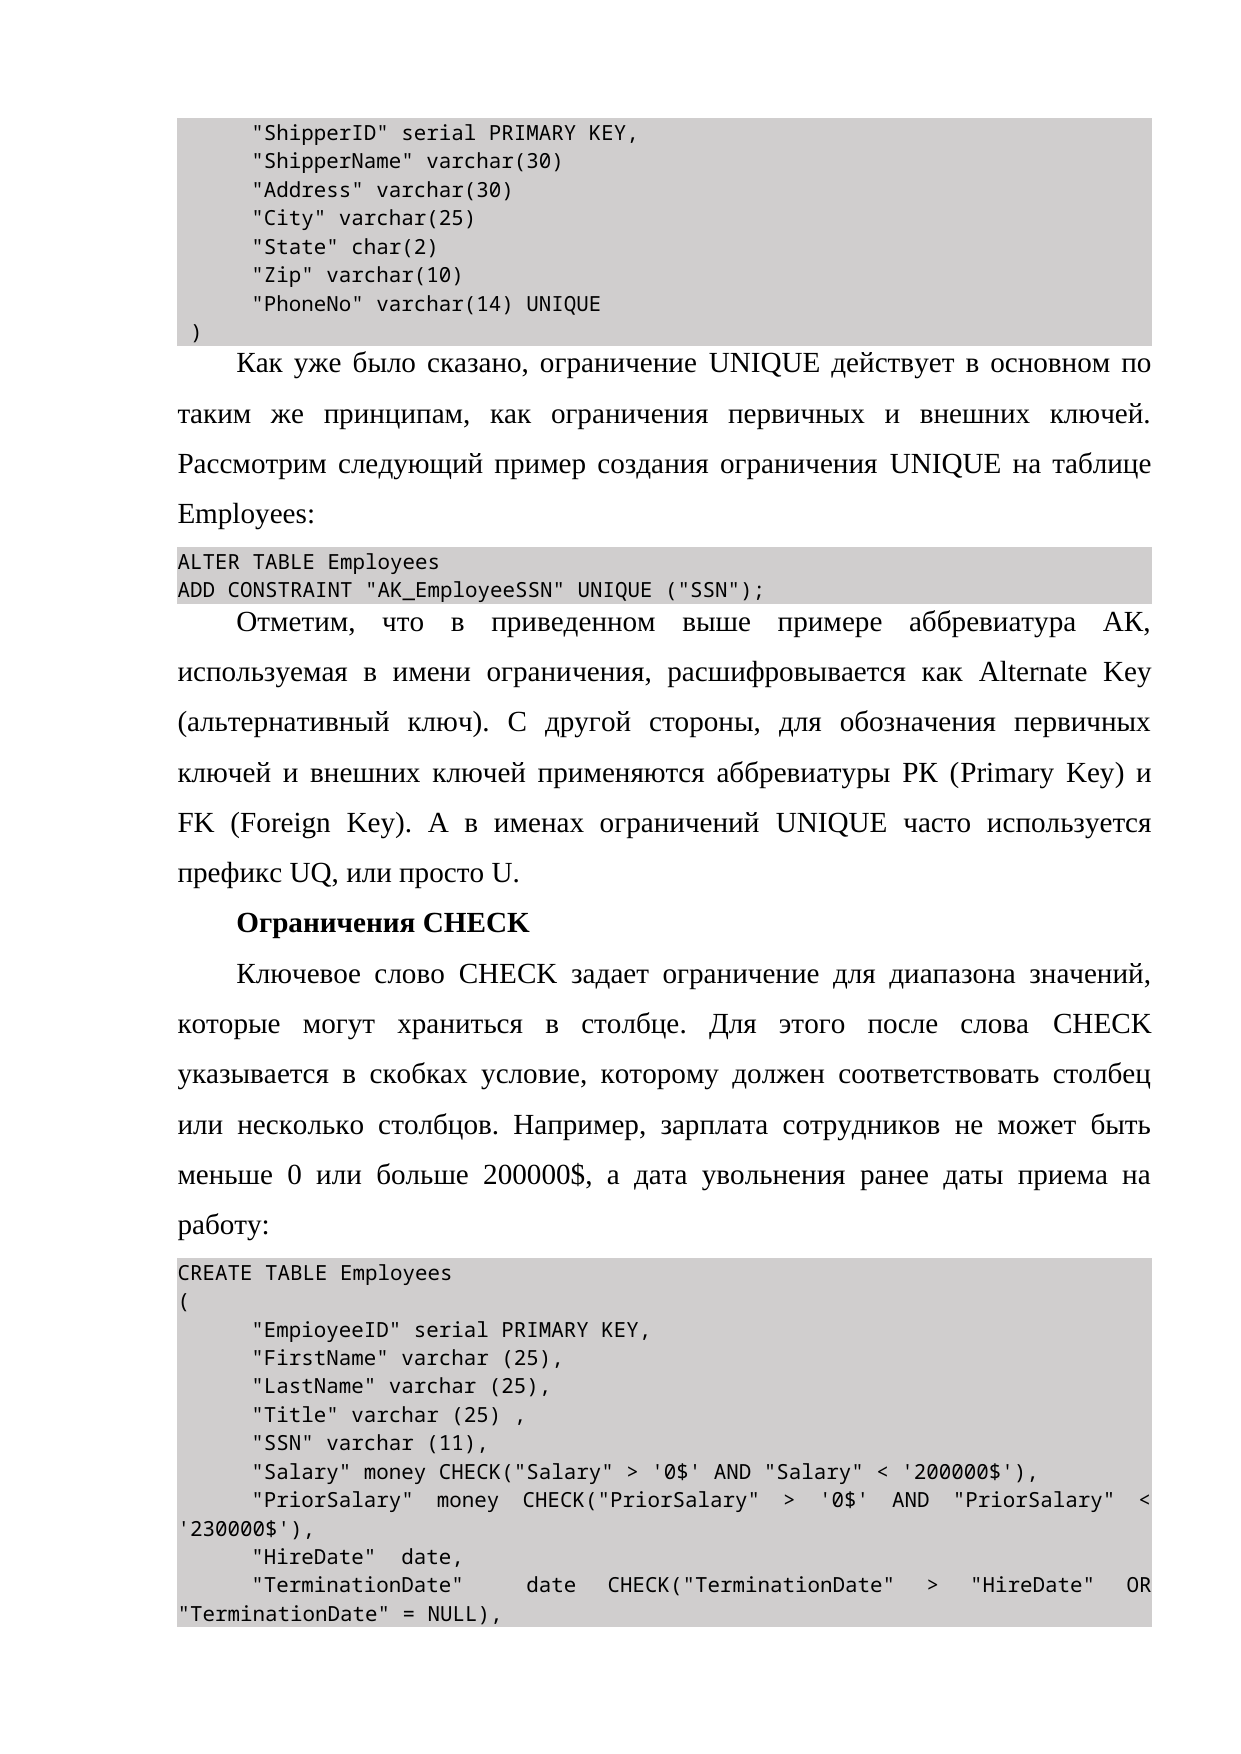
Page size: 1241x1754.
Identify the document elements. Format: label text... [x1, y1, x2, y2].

text "LastName" varchar (25), [177, 1372, 1152, 1400]
text "Salary" money CHECK("Salary" > '0$' AND "Salary" < '200000$'), [177, 1457, 1152, 1485]
text Ключевое слово CHECK задает ограничение для диапазона значений, которые могут храниться в столбце. Для этого после слова CHECK указывается в скобках условие, которому должен соответствовать столбец или несколько столбцов. Например, зарплата сотрудников не может быть меньше 0 или больше 200000$, а дата увольнения ранее даты приема на работу: [177, 956, 1152, 1241]
text "Address" varchar(30) [177, 175, 1152, 203]
text CREATE TABLE Employees [177, 1258, 1152, 1286]
text "City" varchar(25) [177, 203, 1152, 232]
text "ShipperID" serial PRIMARY KEY, [177, 118, 1152, 147]
text ADD CONSTRAINT "AK_EmployeeSSN" UNIQUE ("SSN"); [177, 575, 1152, 604]
text ) [177, 317, 1152, 346]
text "TerminationDate" date CHECK("TerminationDate" > "HireDate" OR "TerminationDate" = NULL), [177, 1571, 1152, 1627]
text "ShipperName" varchar(30) [177, 147, 1152, 175]
text "Title" varchar (25) , [177, 1400, 1152, 1428]
text "SSN" varchar (11), [177, 1428, 1152, 1457]
text "PhoneNo" varchar(14) UNIQUE [177, 289, 1152, 317]
text "FirstName" varchar (25), [177, 1343, 1152, 1372]
text "Zip" varchar(10) [177, 260, 1152, 289]
text Ограничения CHECK [177, 906, 1152, 939]
text "State" char(2) [177, 232, 1152, 260]
text ( [177, 1286, 1152, 1315]
text Как уже было сказано, ограничение UNIQUE действует в основном по таким же принципам, как ограничения первичных и внешних ключей. Рассмотрим следующий пример создания ограничения UNIQUE на таблице Employees: [177, 346, 1152, 530]
text Отметим, что в приведенном выше примере аббревиатура АК, используемая в имени ограничения, расшифровывается как Alternate Key (альтернативный ключ). С другой стороны, для обозначения первичных ключей и внешних ключей применяются аббревиатуры РК (Primary Key) и FK (Foreign Key). А в именах ограничений UNIQUE часто используется префикс UQ, или просто U. [177, 604, 1152, 889]
text "EmpioyeeID" serial PRIMARY KEY, [177, 1315, 1152, 1343]
text "HireDate" date, [177, 1542, 1152, 1571]
text ALTER TABLE Employees [177, 547, 1152, 575]
text "PriorSalary" money CHECK("PriorSalary" > '0$' AND "PriorSalary" < '230000$'), [177, 1485, 1152, 1542]
